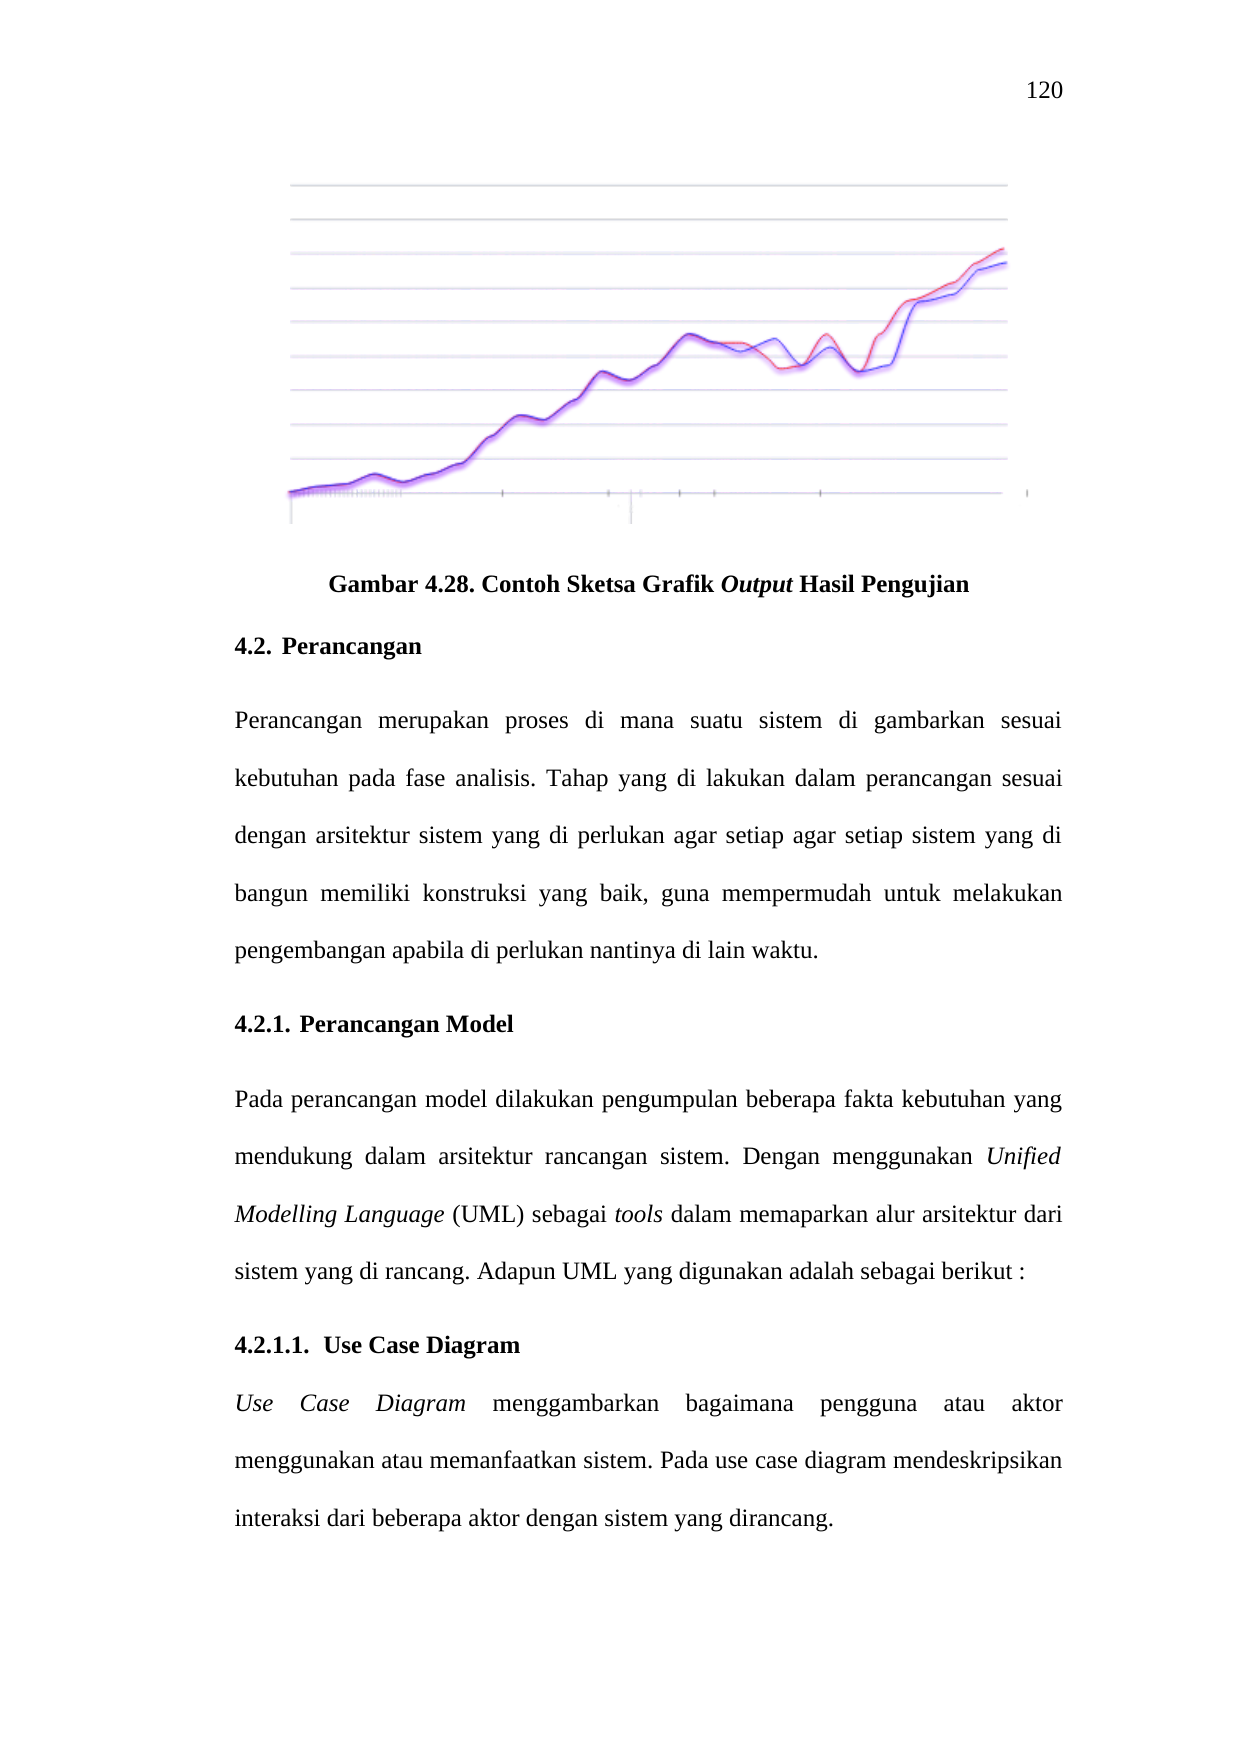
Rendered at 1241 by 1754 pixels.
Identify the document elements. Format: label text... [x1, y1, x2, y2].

subtitle Use Case Diagram [234, 1330, 1063, 1359]
picture [262, 177, 1036, 524]
text Pada perancangan model dilakukan pengumpulan beberapa fakta kebutuhan yang mendukung dalam arsitektur rancangan sistem. Dengan menggunakan Unified Modelling Language (UML) sebagai tools dalam memaparkan alur arsitektur dari sistem yang di rancang. Adapun UML yang digunakan adalah sebagai berikut : [234, 1084, 1063, 1285]
subtitle Perancangan Model [234, 1009, 1063, 1038]
text Use Case Diagram menggambarkan bagaimana pengguna atau aktor menggunakan atau memanfaatkan sistem. Pada use case diagram mendeskripsikan interaksi dari beberapa aktor dengan sistem yang dirancang. [234, 1388, 1063, 1532]
text Perancangan merupakan proses di mana suatu sistem di gambarkan sesuai kebutuhan pada fase analisis. Tahap yang di lakukan dalam perancangan sesuai dengan arsitektur sistem yang di perlukan agar setiap agar setiap sistem yang di bangun memiliki konstruksi yang baik, guna mempermudah untuk melakukan pengembangan apabila di perlukan nantinya di lain waktu. [234, 705, 1063, 964]
subtitle Perancangan [234, 631, 1063, 660]
